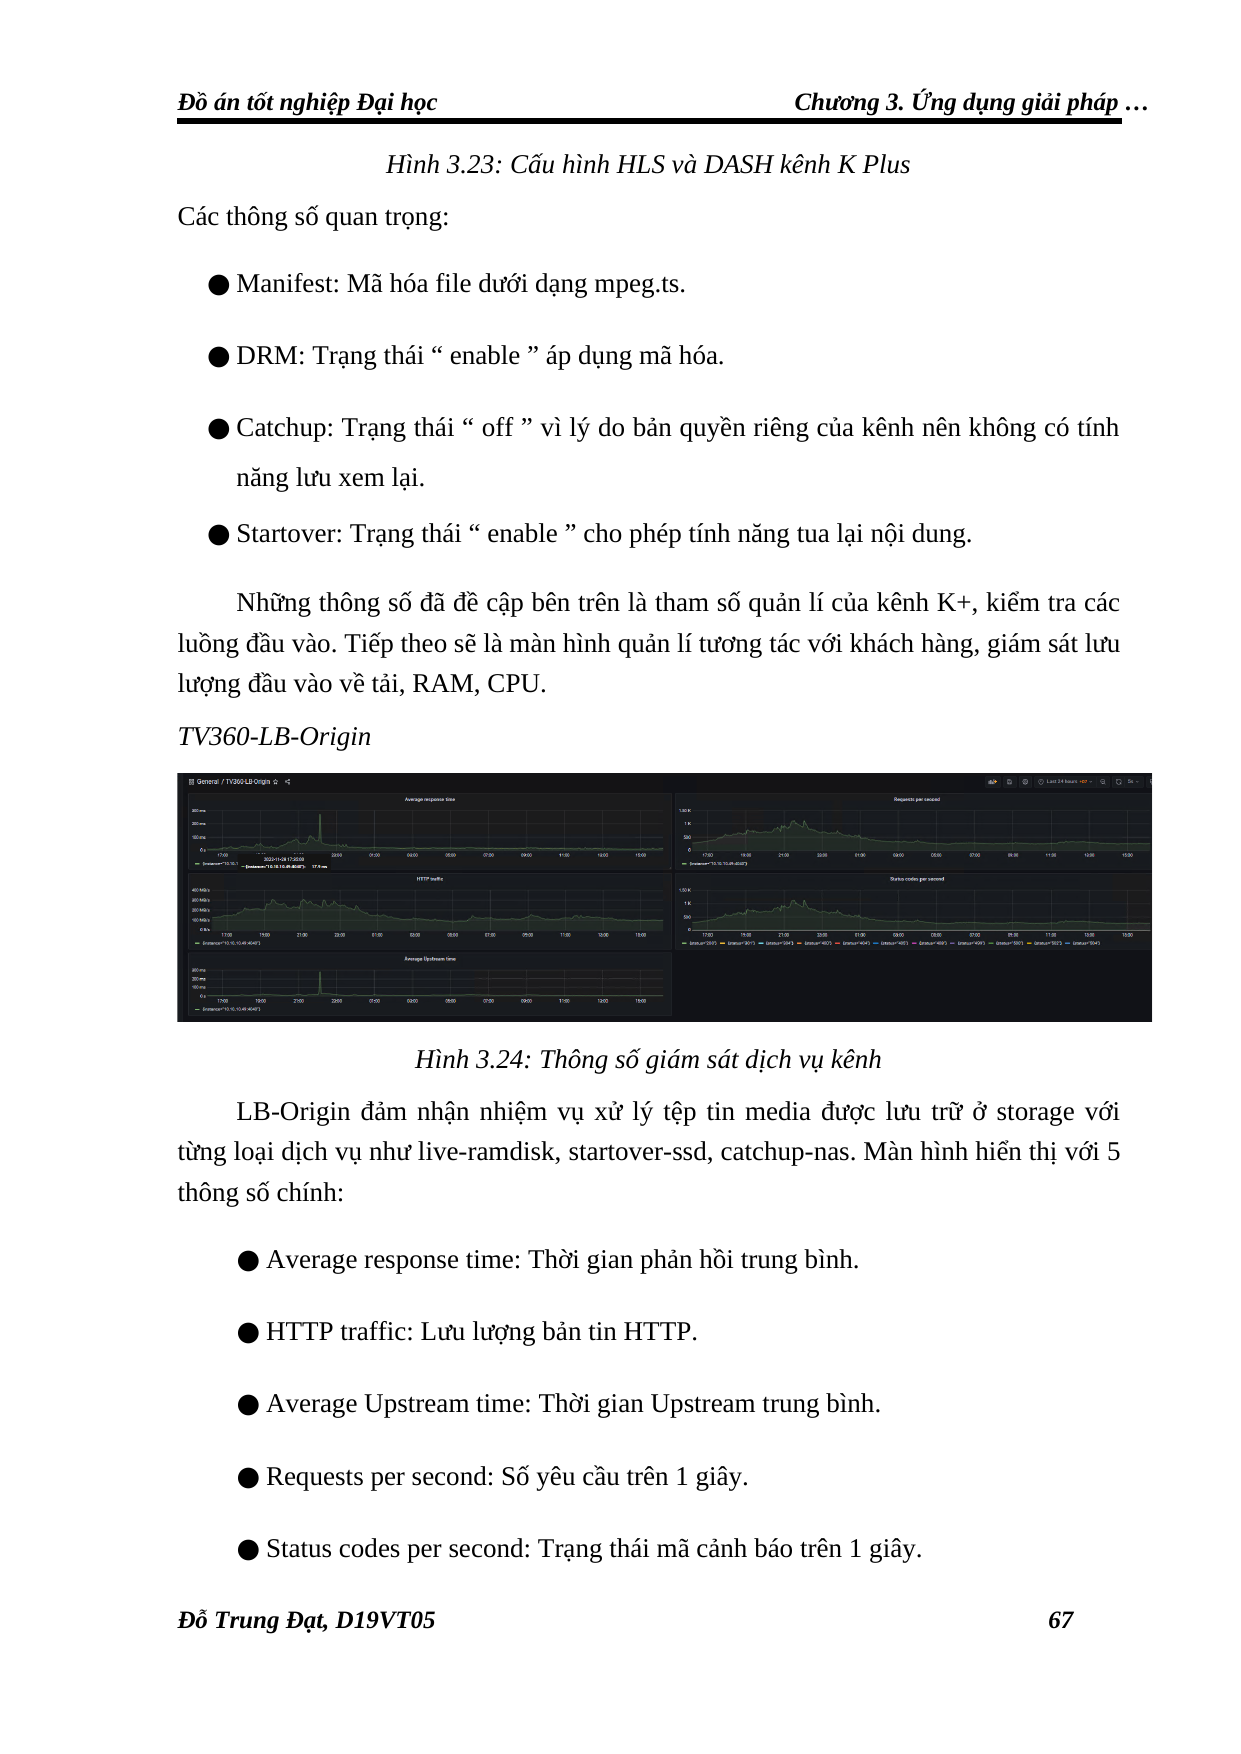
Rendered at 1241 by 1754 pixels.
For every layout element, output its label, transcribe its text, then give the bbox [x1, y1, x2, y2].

text Những thông số đã đề cập bên trên là tham số quản lí của kênh K+, kiểm tra các luồng đầu vào. Tiếp theo sẽ là màn hình quản lí tương tác với khách hàng, giám sát lưu lượng đầu vào về tải, RAM, CPU. [177, 587, 1122, 698]
text Hình 3.23: Cấu hình HLS và DASH kênh K Plus [177, 148, 1122, 179]
list Catchup: Trạng thái “ off ” vì lý do bản quyền riêng của kênh nên không có tính năng lưu xem lại. [207, 397, 1122, 493]
list DRM: Trạng thái “ enable ” áp dụng mã hóa. [207, 325, 1122, 380]
list Average Upstream time: Thời gian Upstream trung bình. [236, 1373, 1122, 1428]
text Hình 3.24: Thông số giám sát dịch vụ kênh [177, 1043, 1122, 1074]
list Startover: Trạng thái “ enable ” cho phép tính năng tua lại nội dung. [207, 502, 1122, 557]
text LB-Origin đảm nhận nhiệm vụ xử lý tệp tin media được lưu trữ ở storage với từng loại dịch vụ như live-ramdisk, startover-ssd, catchup-nas. Màn hình hiển thị với 5 thông số chính: [177, 1095, 1122, 1207]
list Average response time: Thời gian phản hồi trung bình. [236, 1229, 1122, 1284]
text Các thông số quan trọng: [177, 200, 1122, 231]
list Status codes per second: Trạng thái mã cảnh báo trên 1 giây. [236, 1517, 1122, 1572]
list Requests per second: Số yêu cầu trên 1 giây. [236, 1445, 1122, 1500]
picture [177, 773, 1153, 1022]
list Manifest: Mã hóa file dưới dạng mpeg.ts. [207, 253, 1122, 308]
list HTTP traffic: Lưu lượng bản tin HTTP. [236, 1301, 1122, 1356]
text TV360-LB-Origin [177, 720, 1122, 751]
